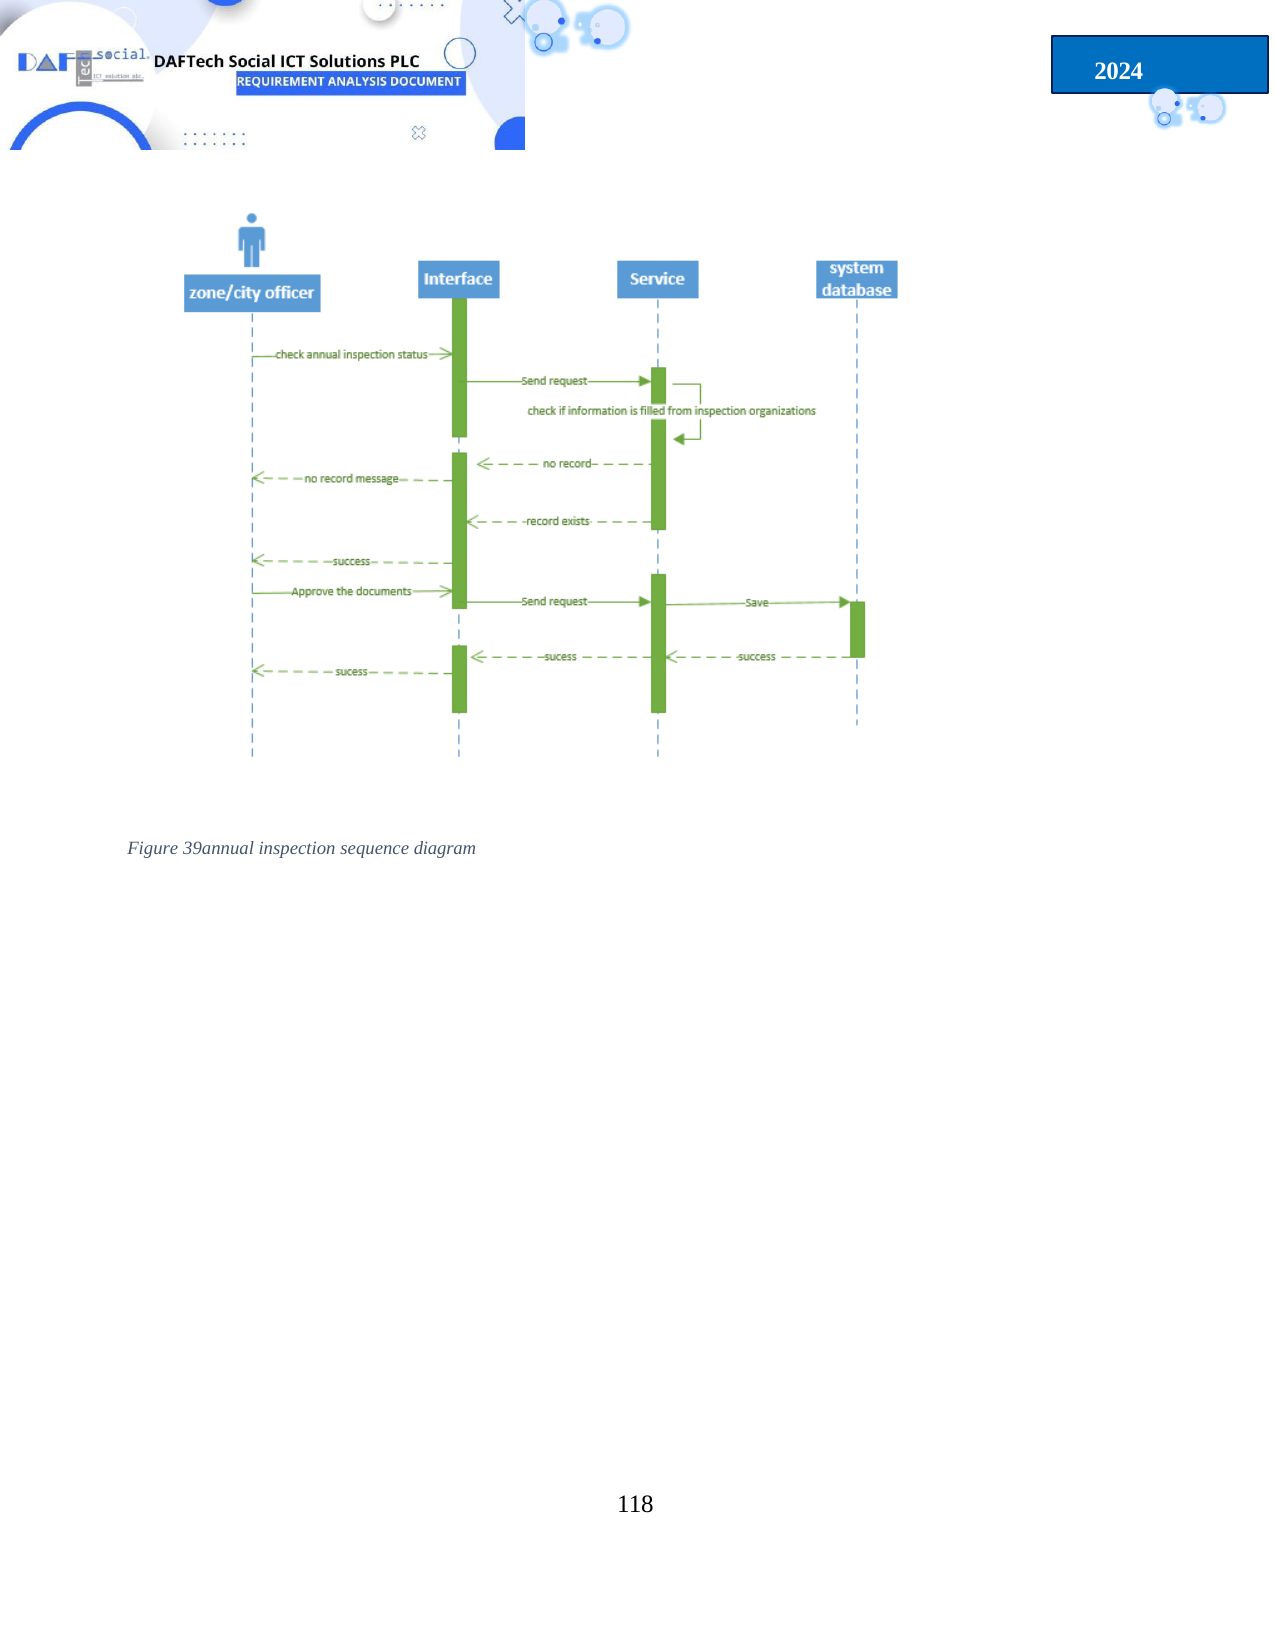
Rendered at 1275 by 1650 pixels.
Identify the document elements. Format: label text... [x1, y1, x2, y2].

picture [183, 212, 899, 757]
picture [1145, 66, 1229, 151]
picture [0, 0, 634, 150]
text Figure 39annual inspection sequence diagram [127, 837, 1156, 859]
